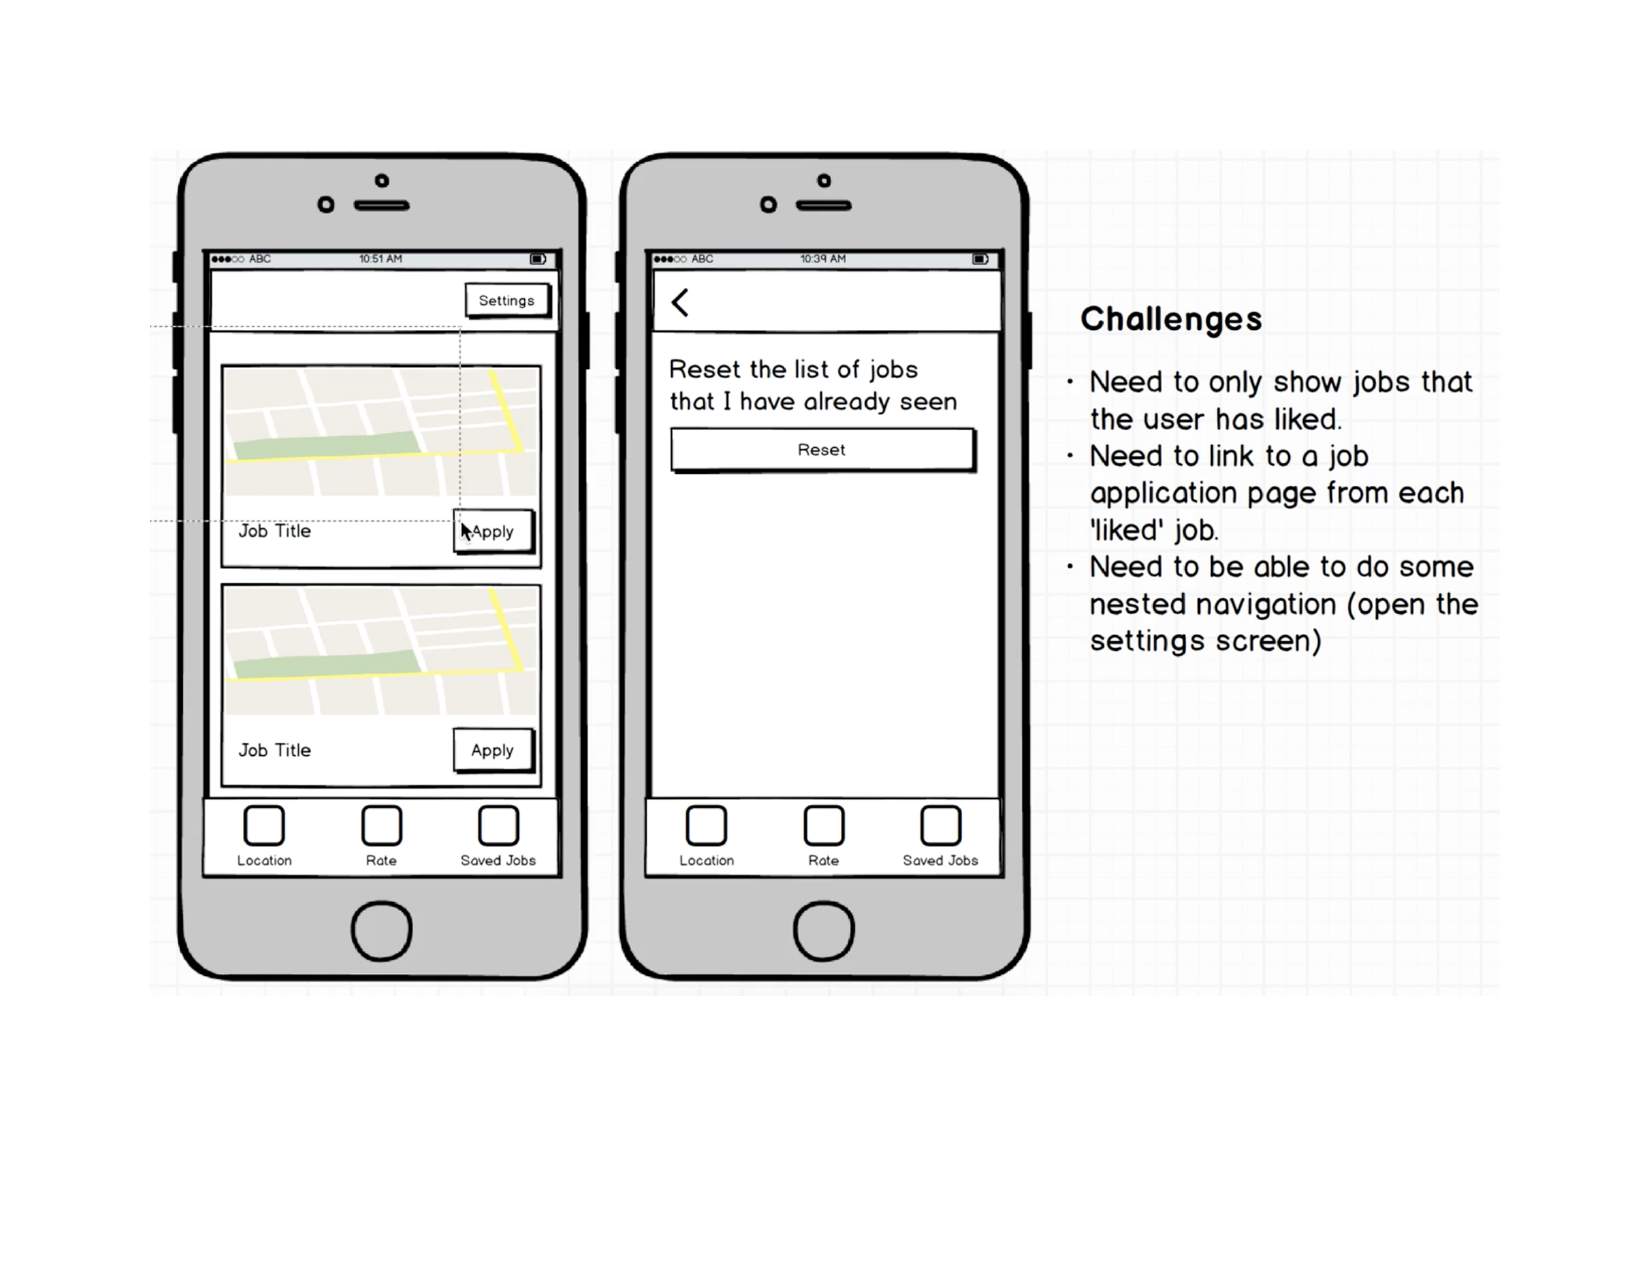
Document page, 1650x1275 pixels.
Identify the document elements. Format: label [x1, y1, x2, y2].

picture [150, 150, 1500, 996]
